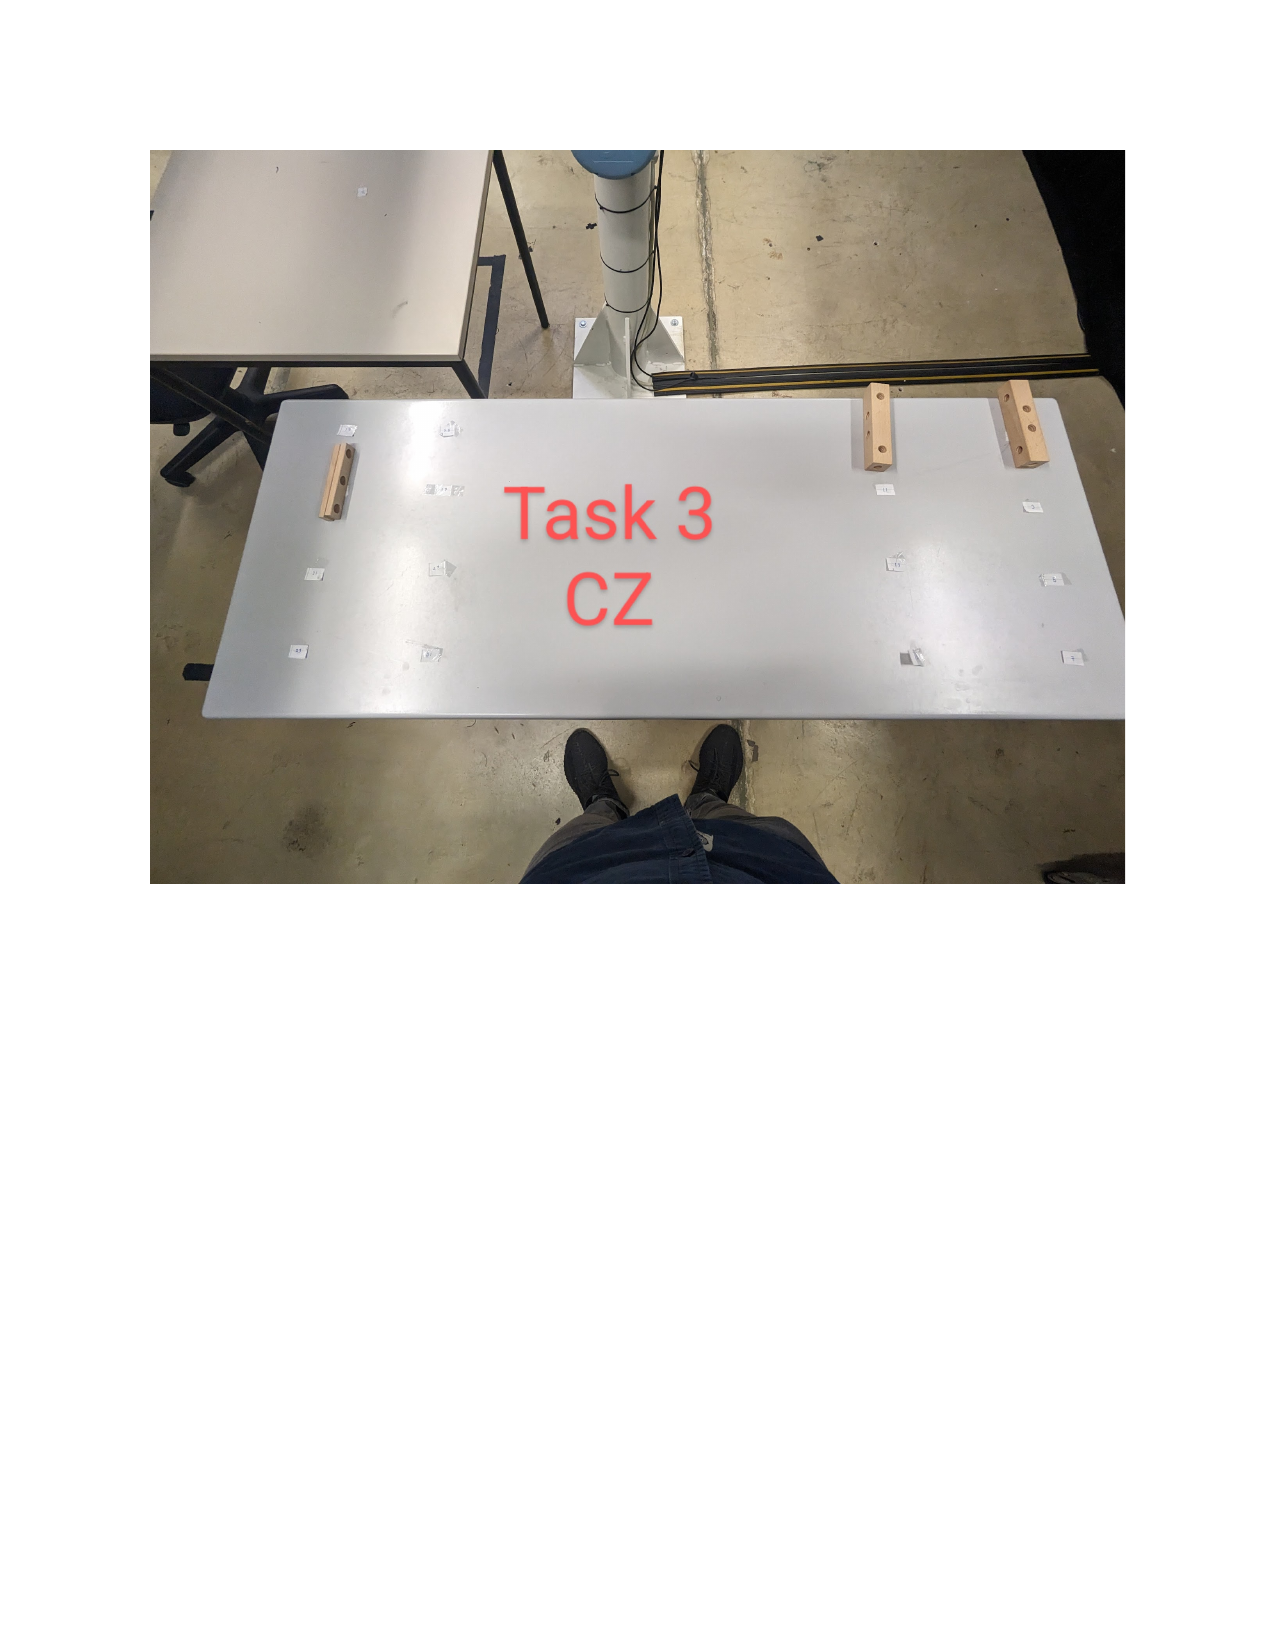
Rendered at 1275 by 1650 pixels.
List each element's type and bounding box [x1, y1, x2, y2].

picture [150, 150, 1125, 884]
